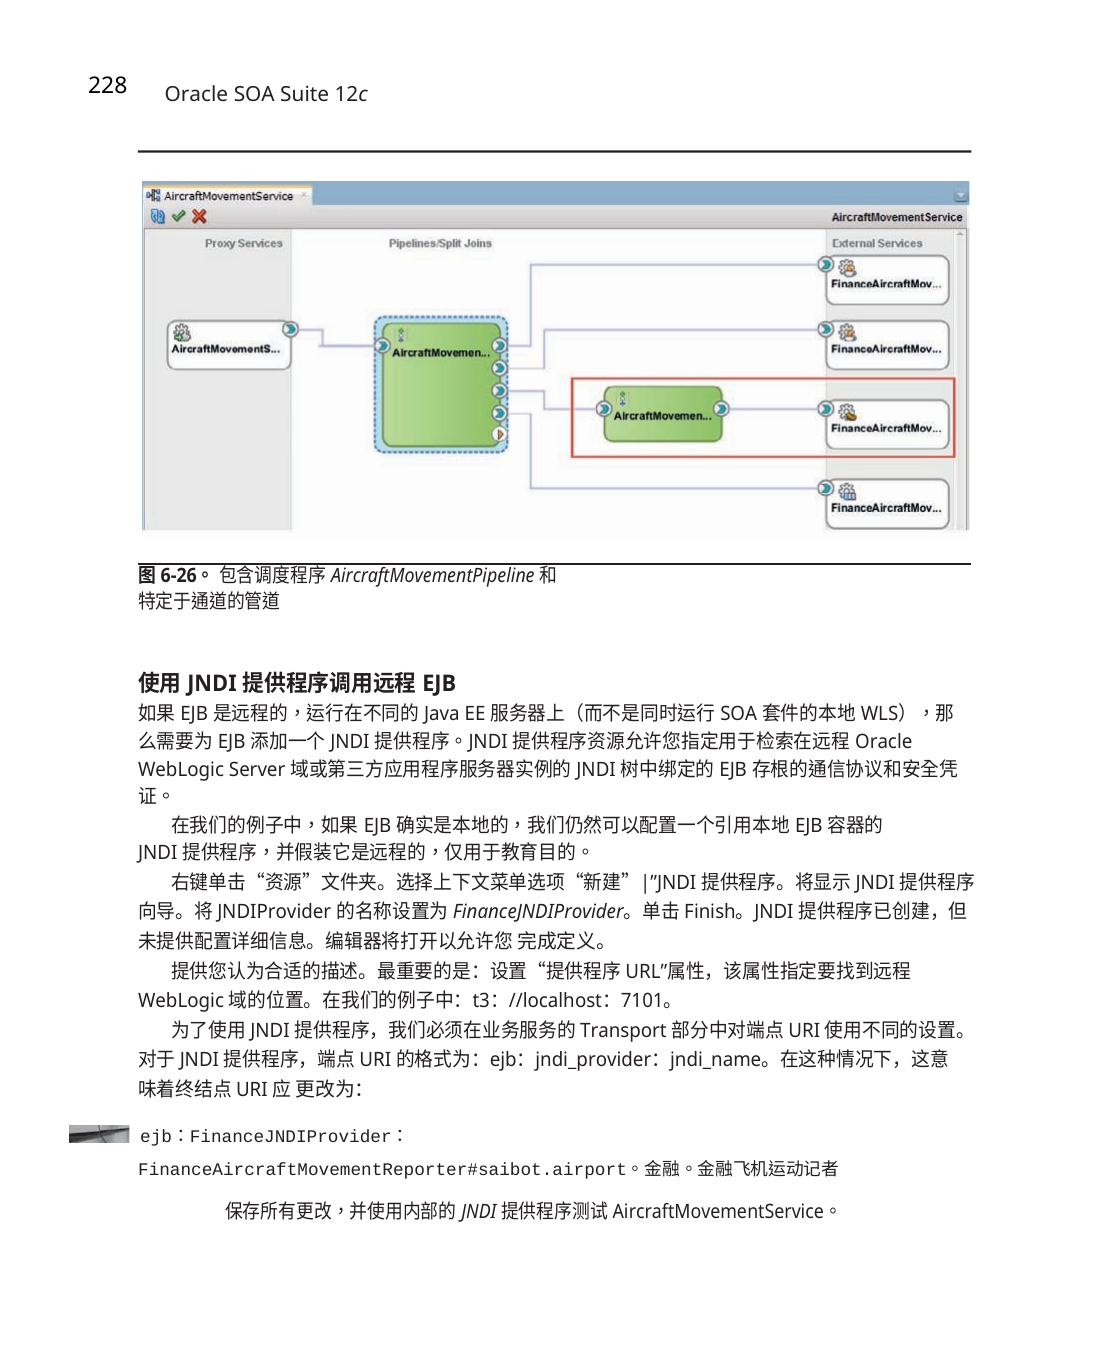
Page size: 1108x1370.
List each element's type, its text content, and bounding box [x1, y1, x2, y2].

text 右键单击“资源”文件夹。选择上下文菜单选项“新建”|”JNDI 提供程序。将显示 JNDI 提供程序向导。将 JNDIProvider 的名称设置为 FinanceJNDIProvider。单击 Finish。JNDI 提供程序已创建，但未提供配置详细信息。编辑器将打开以允许您 完成定义。 [138, 866, 977, 954]
text 特定于通道的管道 [138, 587, 1107, 614]
text 为了使用 JNDI 提供程序，我们必须在业务服务的 Transport 部分中对端点 URI 使用不同的设置。对于 JNDI 提供程序，端点 URI 的格式为：ejb：jndi_provider：jndi_name。在这种情况下，这意味着终结点 URI 应 更改为： [138, 1014, 963, 1102]
text 图 6-26。 包含调度程序 AircraftMovementPipeline 和 [138, 561, 1107, 587]
text 如果 EJB 是远程的，运行在不同的 Java EE 服务器上（而不是同时运行 SOA 套件的本地 WLS），那么需要为 EJB 添加一个 JNDI 提供程序。JNDI 提供程序资源允许您指定用于检索在远程 Oracle WebLogic Server 域或第三方应用程序服务器实例的 JNDI 树中绑定的 EJB 存根的通信协议和安全凭证。 [138, 700, 962, 810]
text 保存所有更改，并使用内部的 JNDI 提供程序测试 AircraftMovementService。 [102, 1197, 964, 1224]
picture [69, 1125, 130, 1143]
text ejb：FinanceJNDIProvider：FinanceAircraftMovementReporter#saibot.airport。金融。金融飞机运动记者 [69, 1123, 894, 1181]
picture [142, 181, 970, 539]
text 提供您认为合适的描述。最重要的是：设置“提供程序 URL”属性，该属性指定要找到远程 WebLogic 域的位置。在我们的例子中：t3：//localhost：7101。 [138, 955, 930, 1013]
text 在我们的例子中，如果 EJB 确实是本地的，我们仍然可以配置一个引用本地 EJB 容器的 JNDI 提供程序，并假装它是远程的，仅用于教育目的。 [138, 811, 894, 866]
subtitle 使用 JNDI 提供程序调用远程 EJB [138, 666, 1107, 698]
